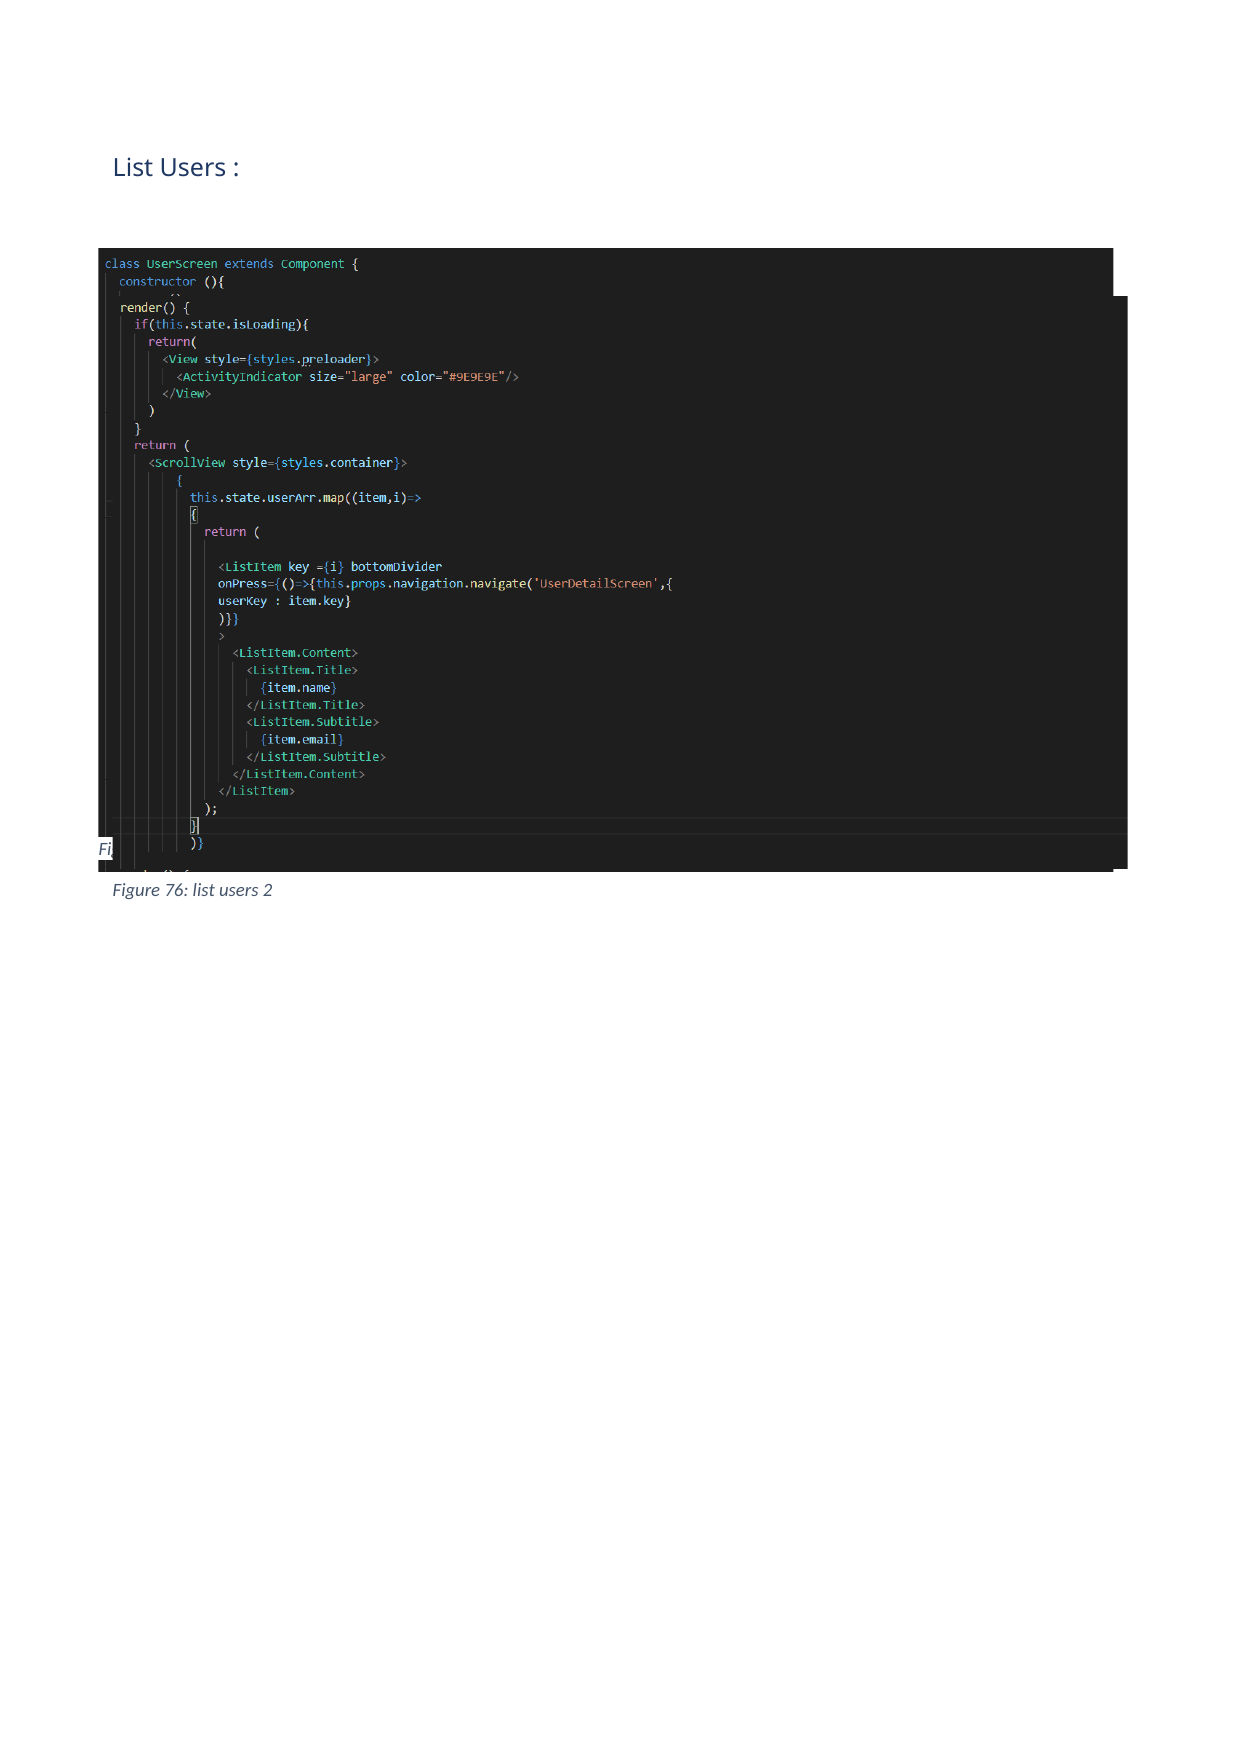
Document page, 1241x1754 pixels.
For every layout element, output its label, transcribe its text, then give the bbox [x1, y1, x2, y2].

picture [98, 248, 1128, 872]
subtitle List Users : [112, 150, 1128, 184]
